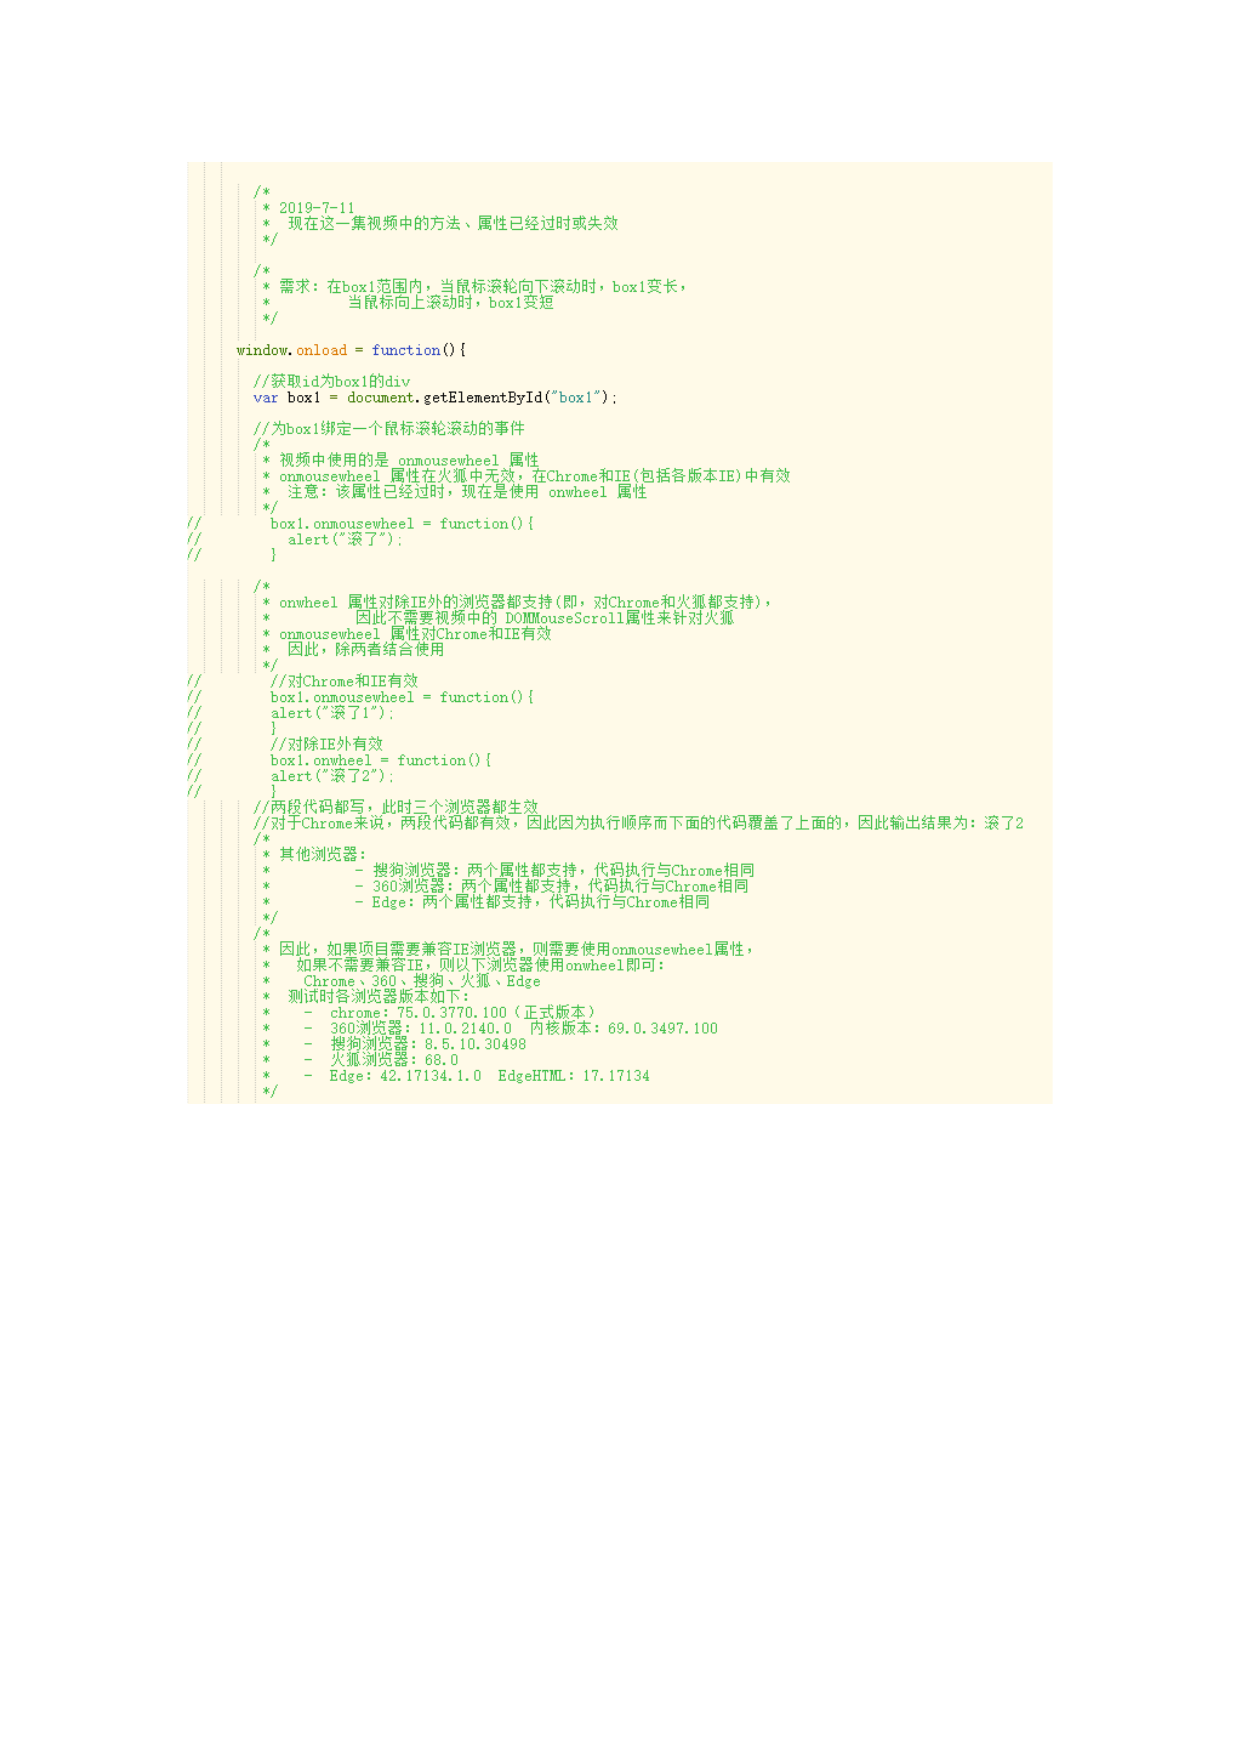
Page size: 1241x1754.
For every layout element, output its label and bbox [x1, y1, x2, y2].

picture [187, 162, 1053, 1104]
